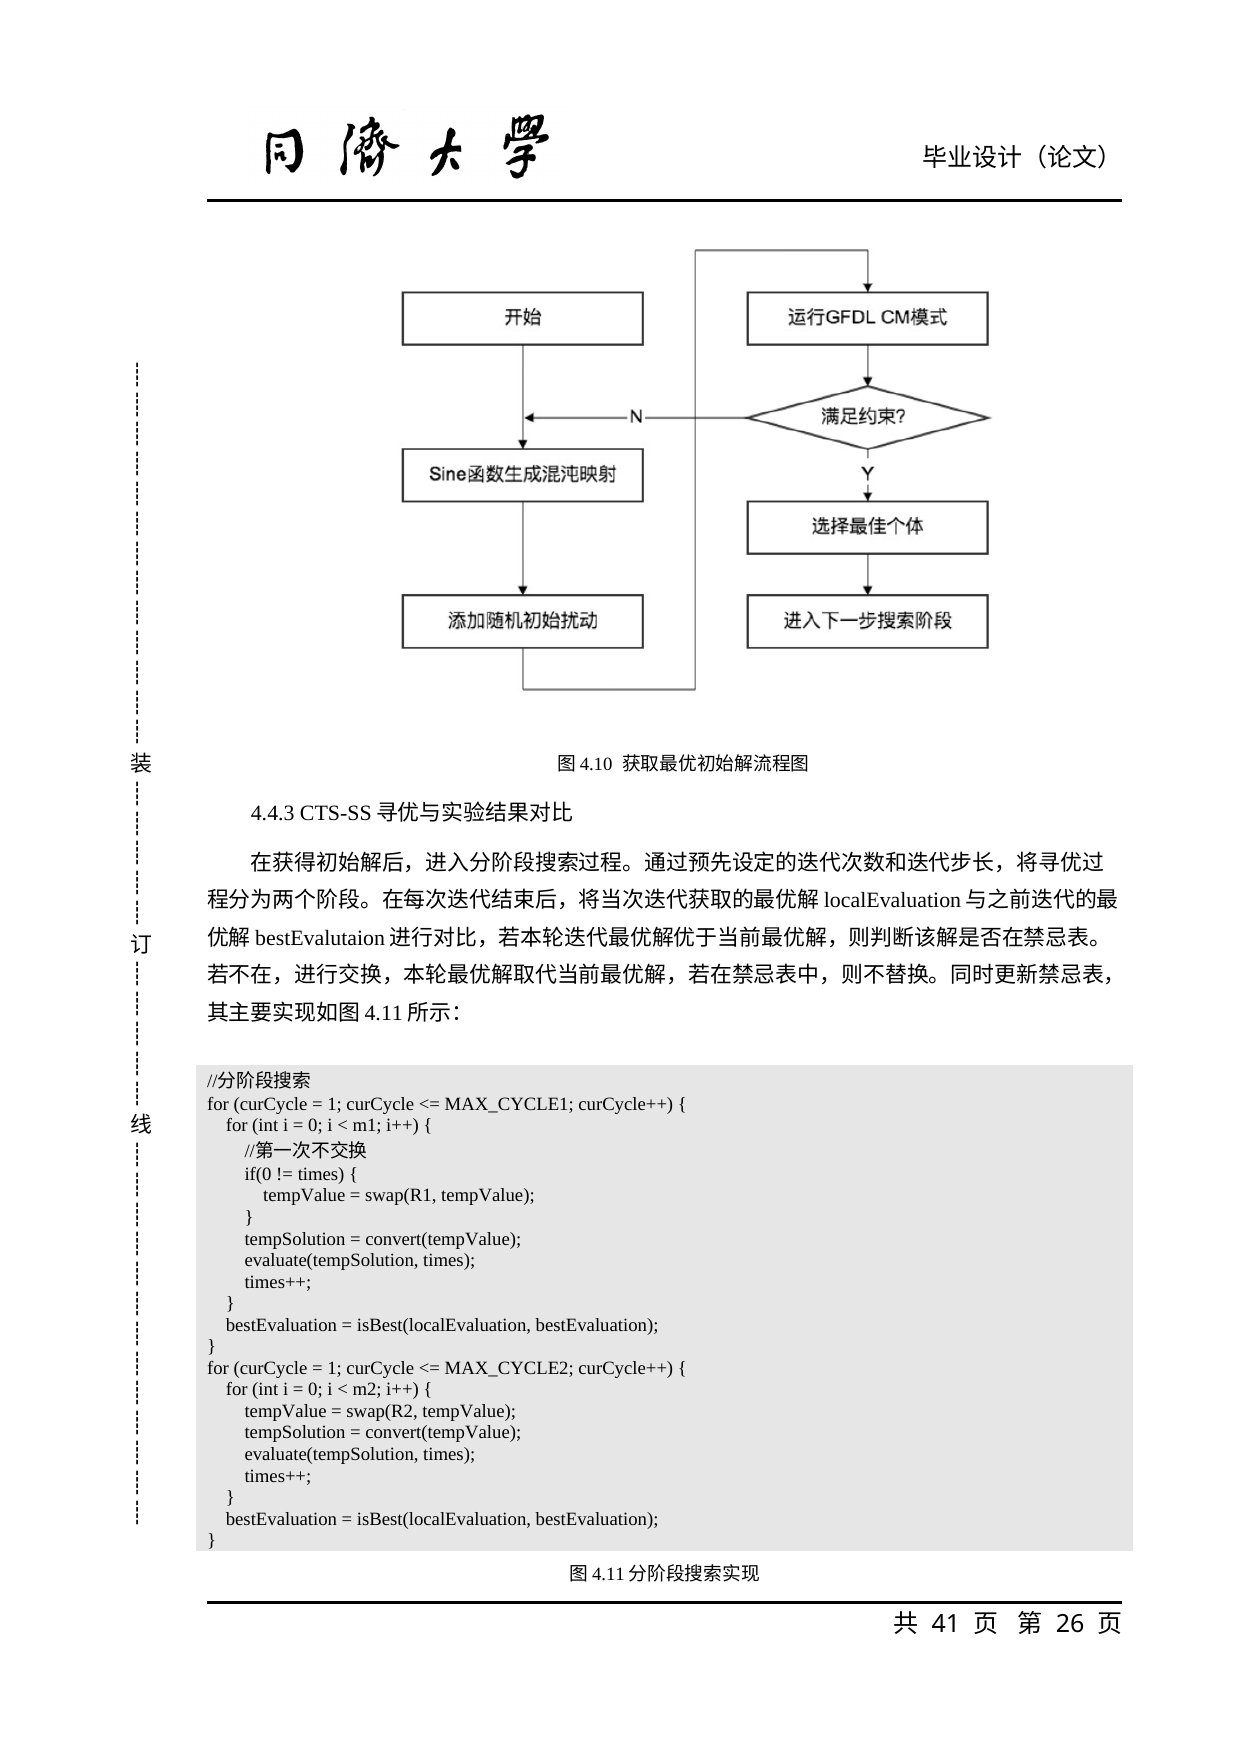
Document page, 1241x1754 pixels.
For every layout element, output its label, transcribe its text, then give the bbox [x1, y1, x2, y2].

picture [379, 221, 1022, 703]
text 在获得初始解后，进入分阶段搜索过程。通过预先设定的迭代次数和迭代步长，将寻优过程分为两个阶段。在每次迭代结束后，将当次迭代获取的最优解localEvaluation与之前迭代的最优解bestEvalutaion进行对比，若本轮迭代最优解优于当前最优解，则判断该解是否在禁忌表。若不在，进行交换，本轮最优解取代当前最优解，若在禁忌表中，则不替换。同时更新禁忌表，其主要实现如图4.11所示： [207, 840, 1122, 1028]
text 图4.11分阶段搜索实现 [207, 1551, 1122, 1588]
subtitle 4.4.3 CTS-SS寻优与实验结果对比 [207, 790, 1122, 828]
text 图4.10 获取最优初始解流程图 [207, 740, 1122, 778]
picture [244, 106, 567, 185]
table_header //分阶段搜索 for (curCycle = 1; curCycle <= MAX_CYCLE1; curCycle++) { for (int i = 0; i < m1; i++) { //第一次不交换 if(0 != times) { tempValue = swap(R1, tempValue); } tempSolution = convert(tempValue); evaluate(tempSolution, times); times++; } bestEvaluation = isBest(localEvaluation, bestEvaluation); } for (curCycle = 1; curCycle <= MAX_CYCLE2; curCycle++) { for (int i = 0; i < m2; i++) { tempValue = swap(R2, tempValue); tempSolution = convert(tempValue); evaluate(tempSolution, times); times++; } bestEvaluation = isBest(localEvaluation, bestEvaluation); } [196, 1065, 1133, 1551]
